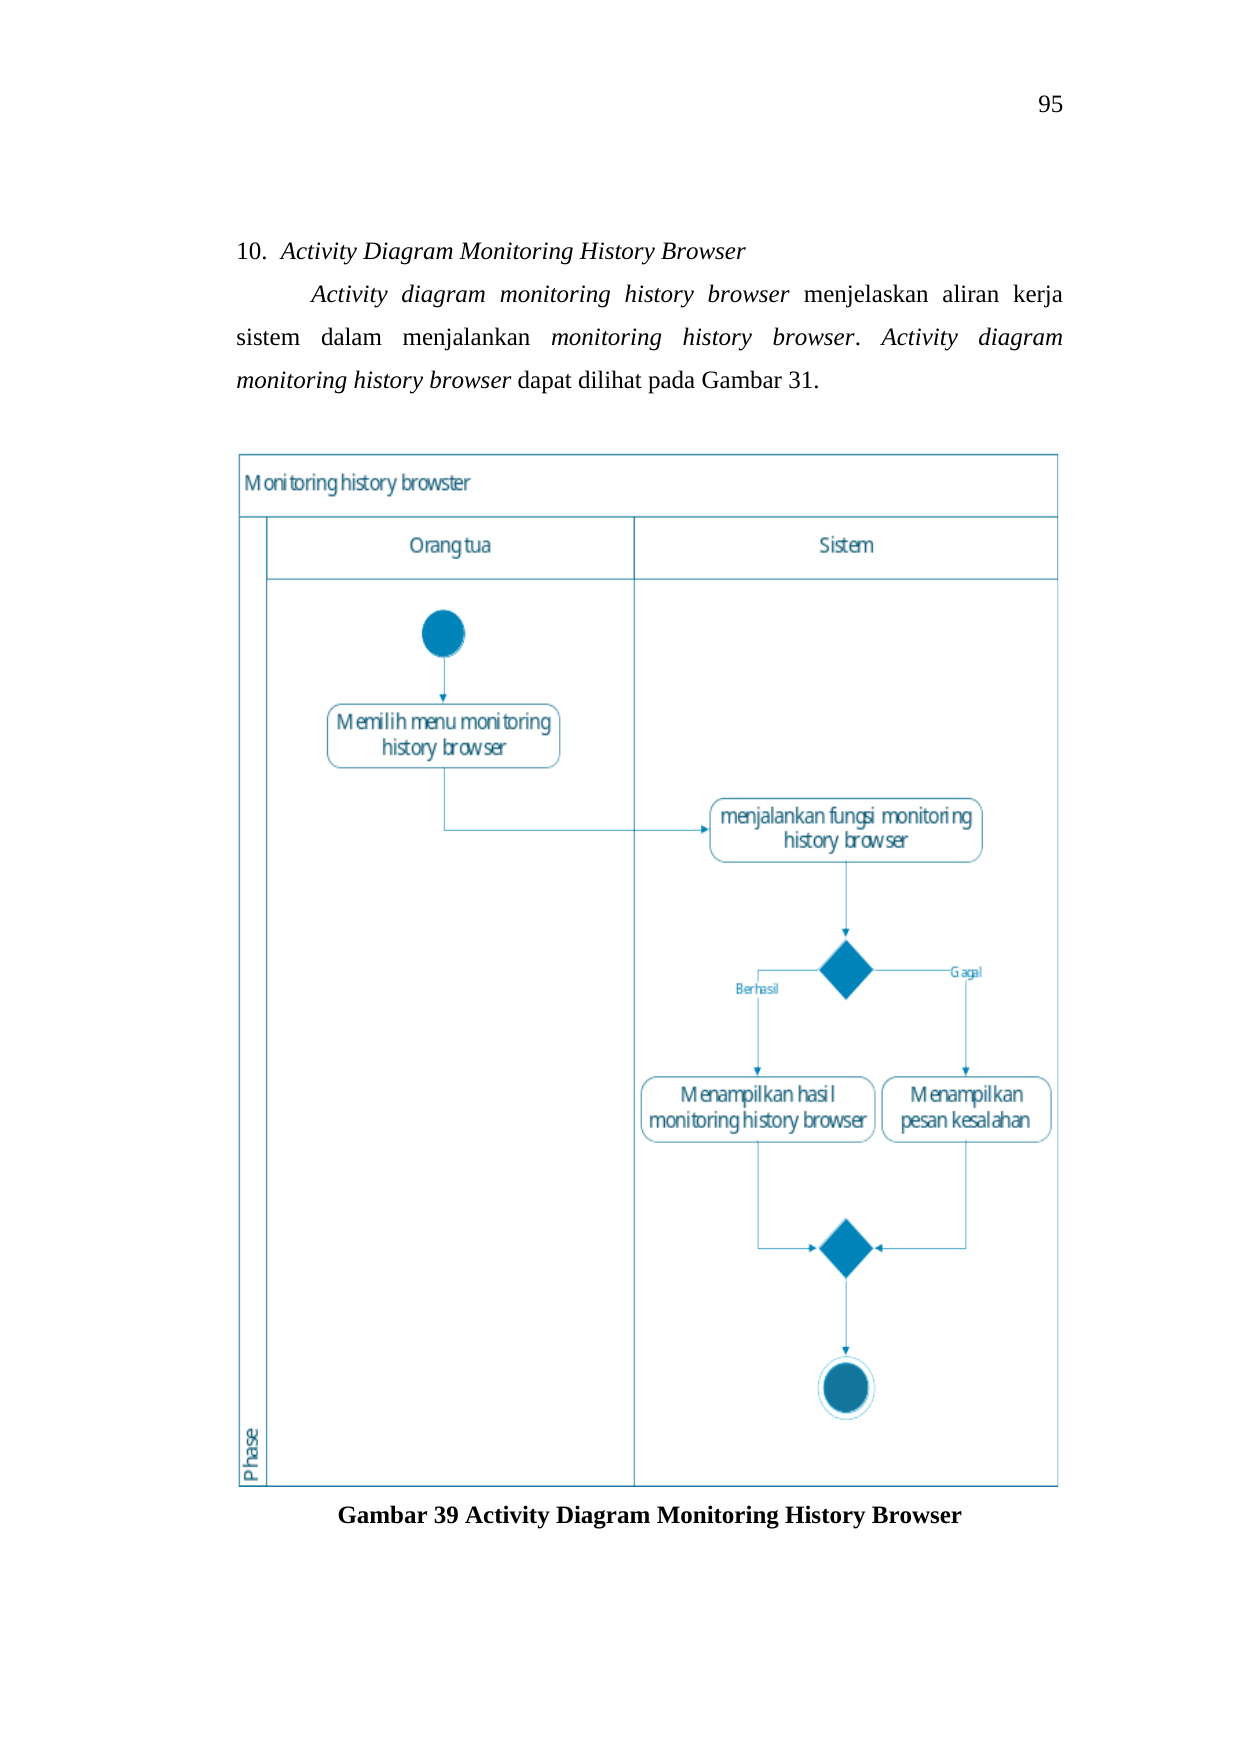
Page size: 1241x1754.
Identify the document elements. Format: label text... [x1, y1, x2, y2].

list Activity Diagram Monitoring History Browser [236, 236, 1063, 265]
text Activity diagram monitoring history browser menjelaskan aliran kerja sistem dalam menjalankan monitoring history browser. Activity diagram monitoring history browser dapat dilihat pada Gambar 31. [236, 279, 1063, 394]
